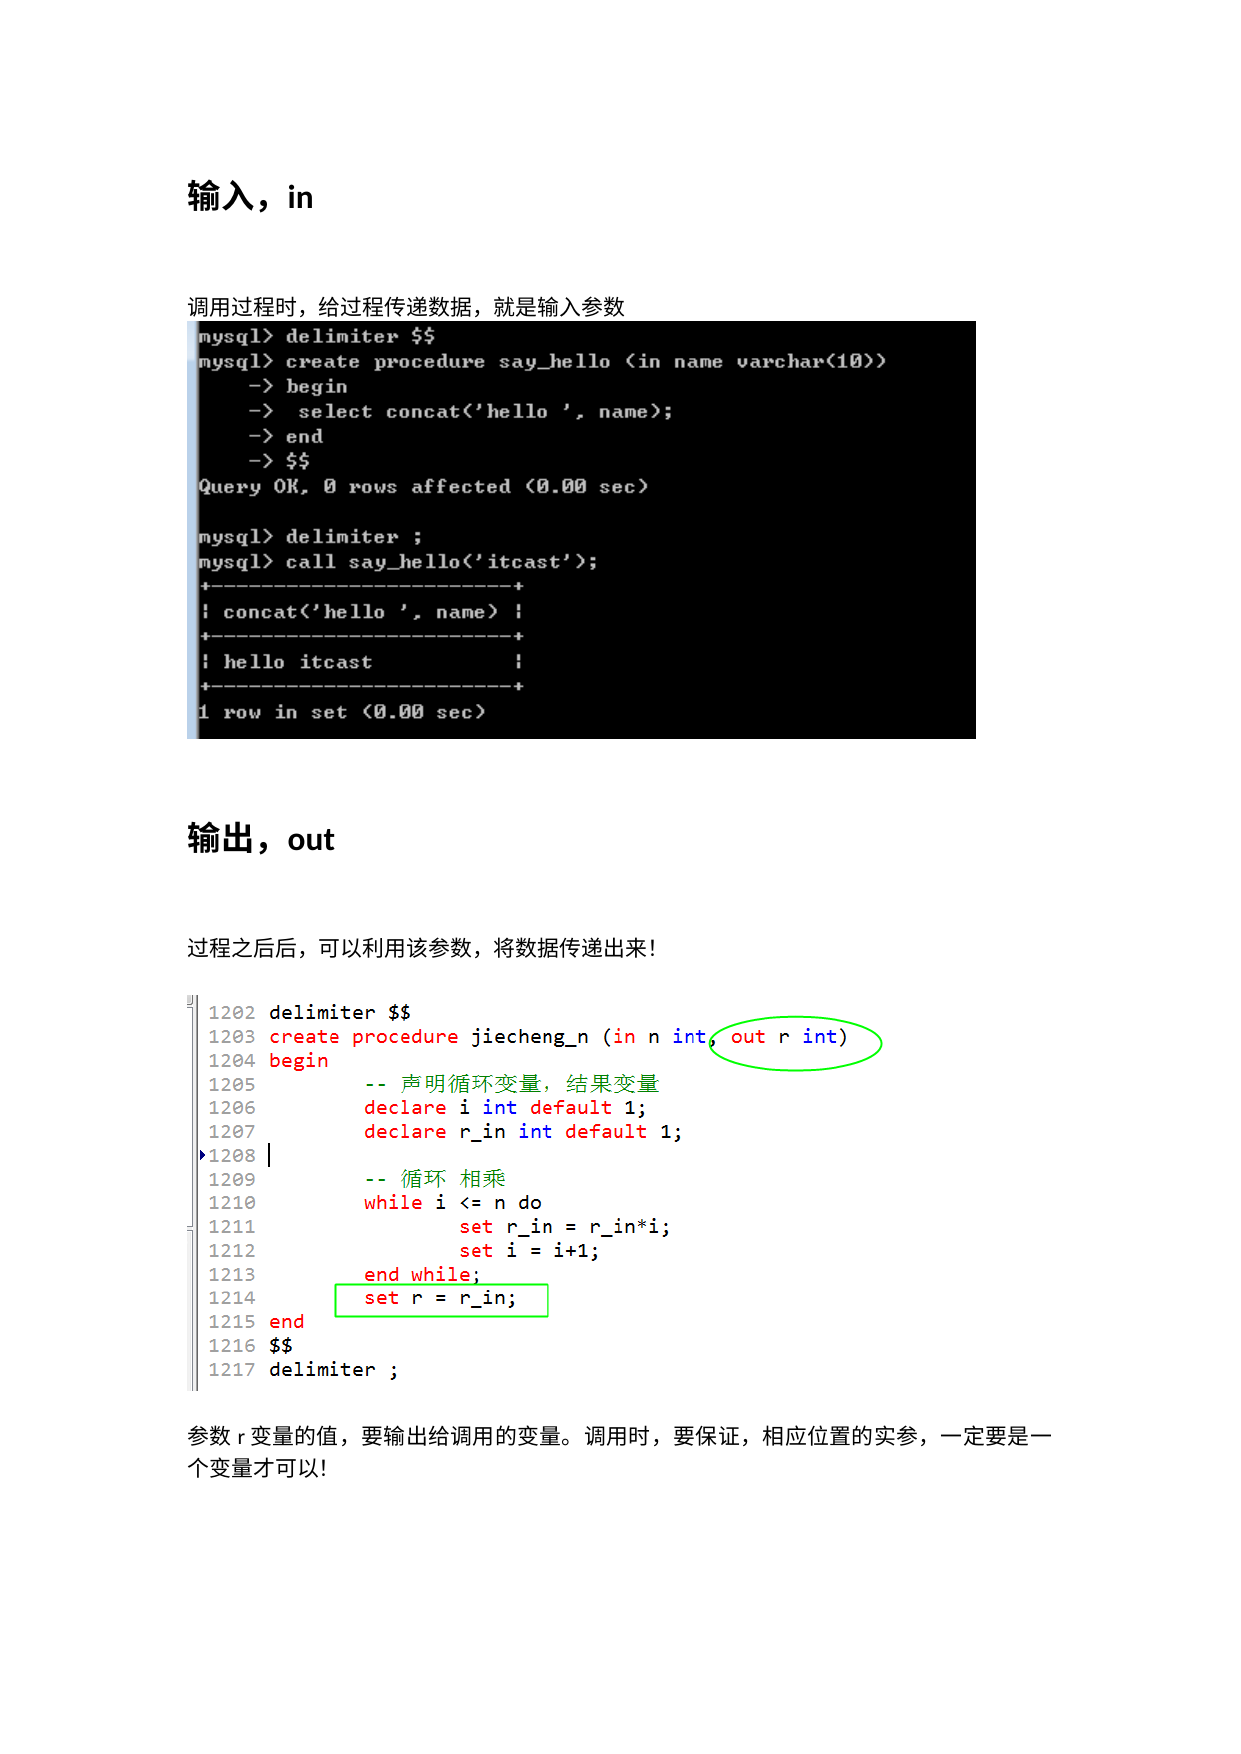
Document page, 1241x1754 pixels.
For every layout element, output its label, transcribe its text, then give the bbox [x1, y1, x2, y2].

text 过程之后后，可以利用该参数，将数据传递出来！ [187, 931, 1053, 963]
subtitle 输出，out [187, 804, 1053, 869]
text 参数 r变量的值，要输出给调用的变量。调用时，要保证，相应位置的实参，一定要是一个变量才可以！ [187, 1418, 1053, 1483]
text 调用过程时，给过程传递数据，就是输入参数 [187, 289, 1053, 322]
picture [187, 995, 1053, 1391]
picture [187, 321, 976, 739]
subtitle 输入，in [187, 162, 1053, 227]
